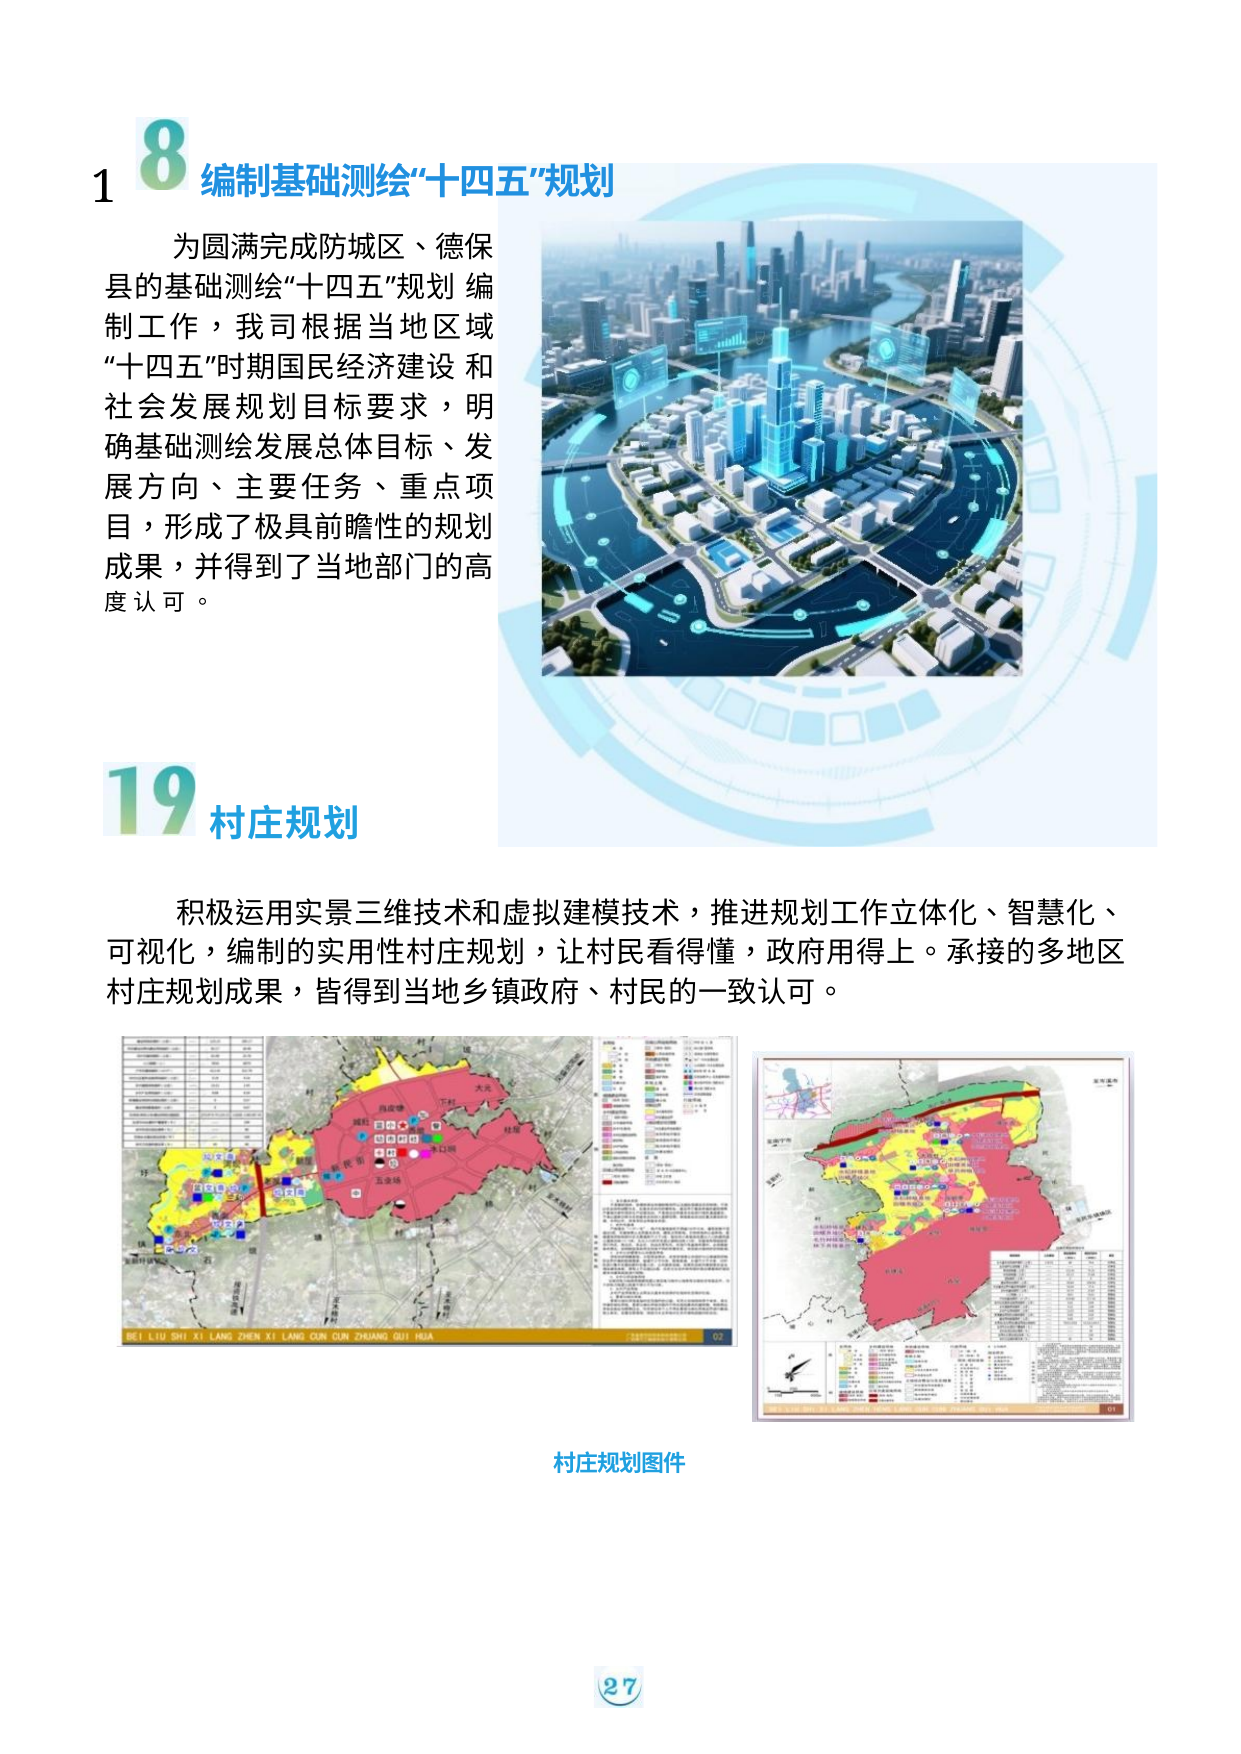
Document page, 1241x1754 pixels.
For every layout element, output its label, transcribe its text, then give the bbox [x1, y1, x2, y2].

text 村庄规划图件 [553, 1449, 1158, 1477]
text 为圆满完成防城区、德保 县的基础测绘“十四五”规划 编制工作，我司根据当地区域 “十四五”时期国民经济建设 和社会发展规划目标要求，明 确基础测绘发展总体目标、发 展方向、主要任务、重点项 目，形成了极具前瞻性的规划 成果，并得到了当地部门的高 度 认 可 。 [104, 226, 494, 618]
picture [135, 117, 189, 190]
picture [752, 1051, 1135, 1422]
text 1 编制基础测绘“十四五”规划 [91, 114, 1158, 209]
picture [497, 209, 1158, 762]
picture [116, 1036, 738, 1347]
text 积极运用实景三维技术和虚拟建模技术，推进规划工作立体化、智慧化、 可视化，编制的实用性村庄规划，让村民看得懂，政府用得上。承接的多地区 村庄规划成果，皆得到当地乡镇政府、村民的一致认可。 [106, 892, 1126, 1011]
text 村庄规划 [103, 762, 1158, 847]
picture [103, 762, 196, 836]
picture [593, 1666, 644, 1708]
